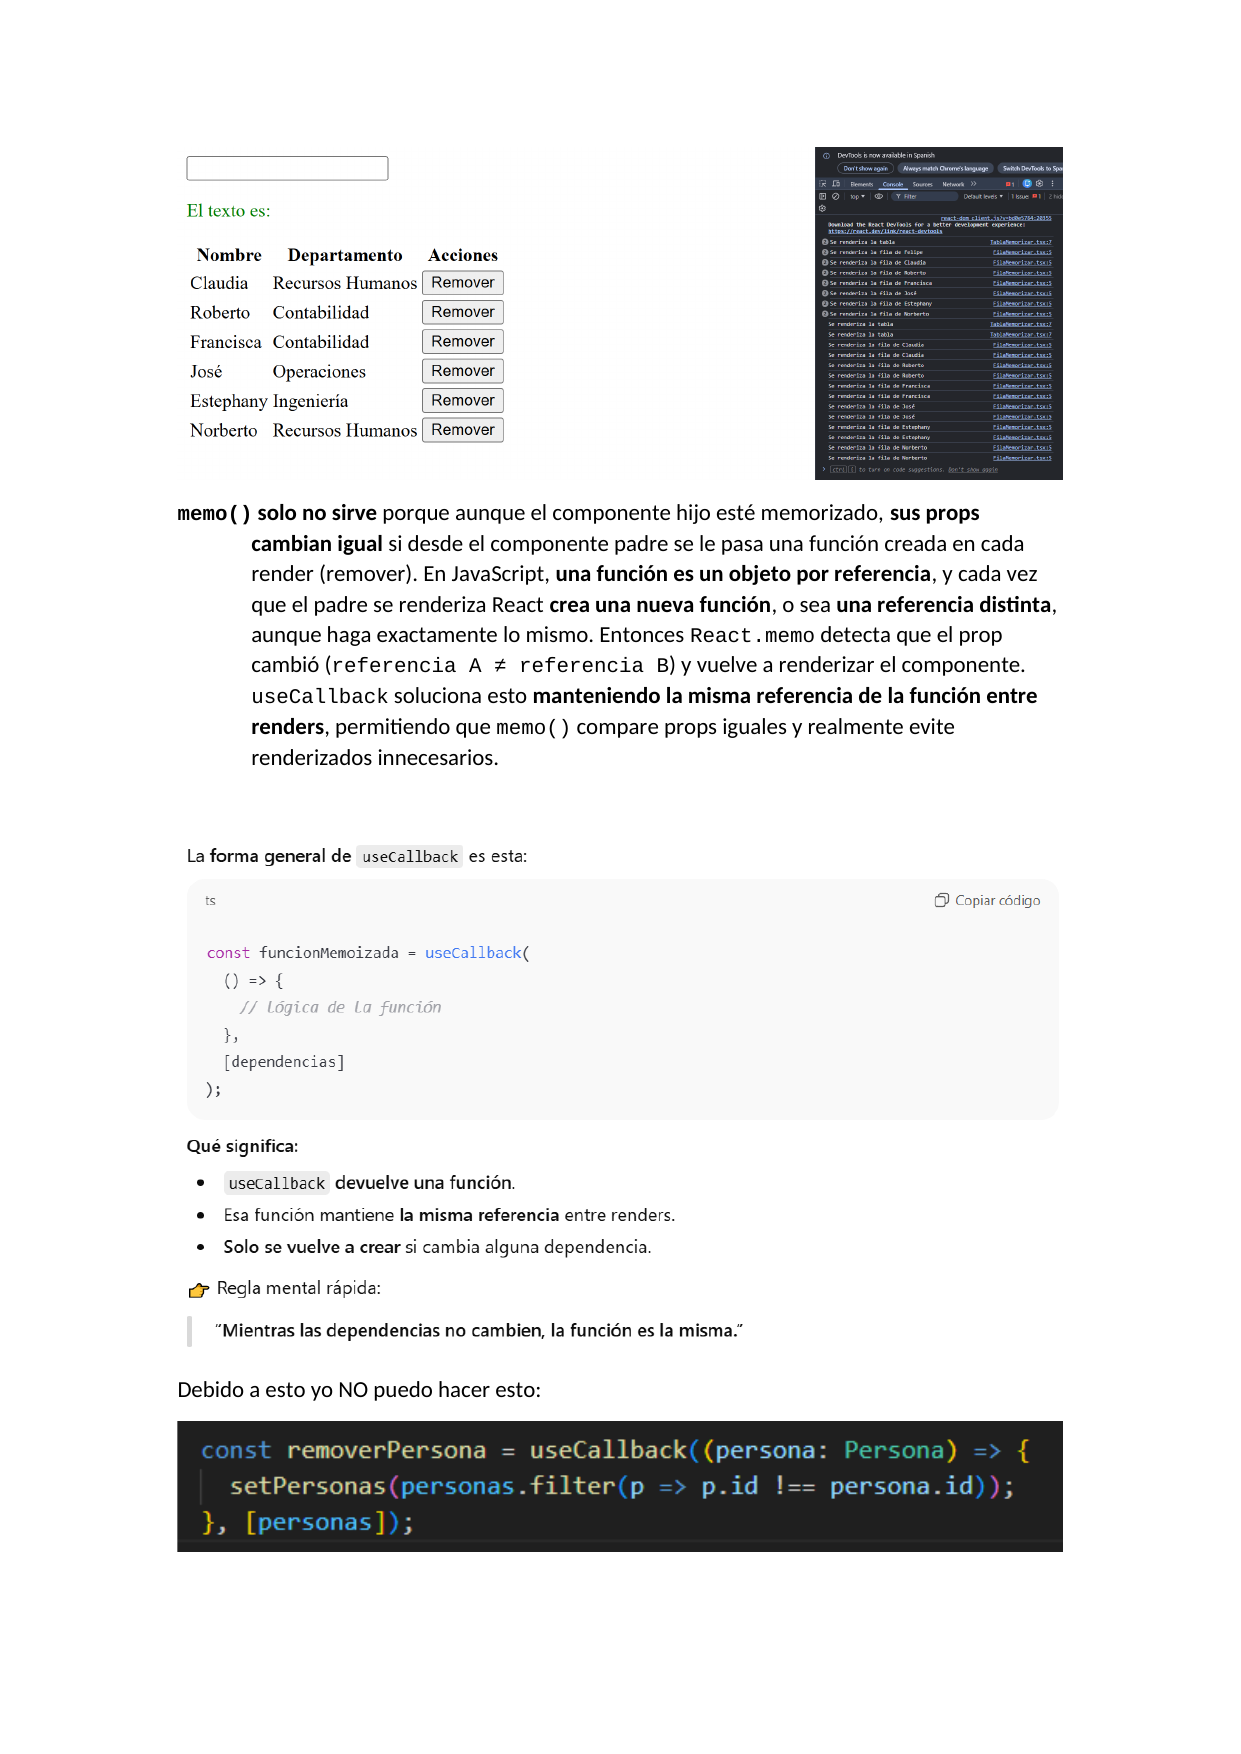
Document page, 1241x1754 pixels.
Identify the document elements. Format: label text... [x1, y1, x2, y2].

text Debido a esto yo NO puedo hacer esto: [177, 1375, 1063, 1403]
picture [177, 836, 1063, 1356]
text memo() solo no sirve porque aunque el componente hijo esté memorizado, sus props cambian igual si desde el componente padre se le pasa una función creada en cada render (remover). En JavaScript, una función es un objeto por referencia, y cada vez que el padre se renderiza React crea una nueva función, o sea una referencia distinta, aunque haga exactamente lo mismo. Entonces React.memo detecta que el prop cambió (referencia A ≠ referencia B) y vuelve a renderizar el componente. useCallback soluciona esto manteniendo la misma referencia de la función entre renders, permitiendo que memo() compare props iguales y realmente evite renderizados innecesarios. [177, 498, 1063, 771]
picture [177, 147, 1063, 480]
picture [177, 1421, 1063, 1552]
